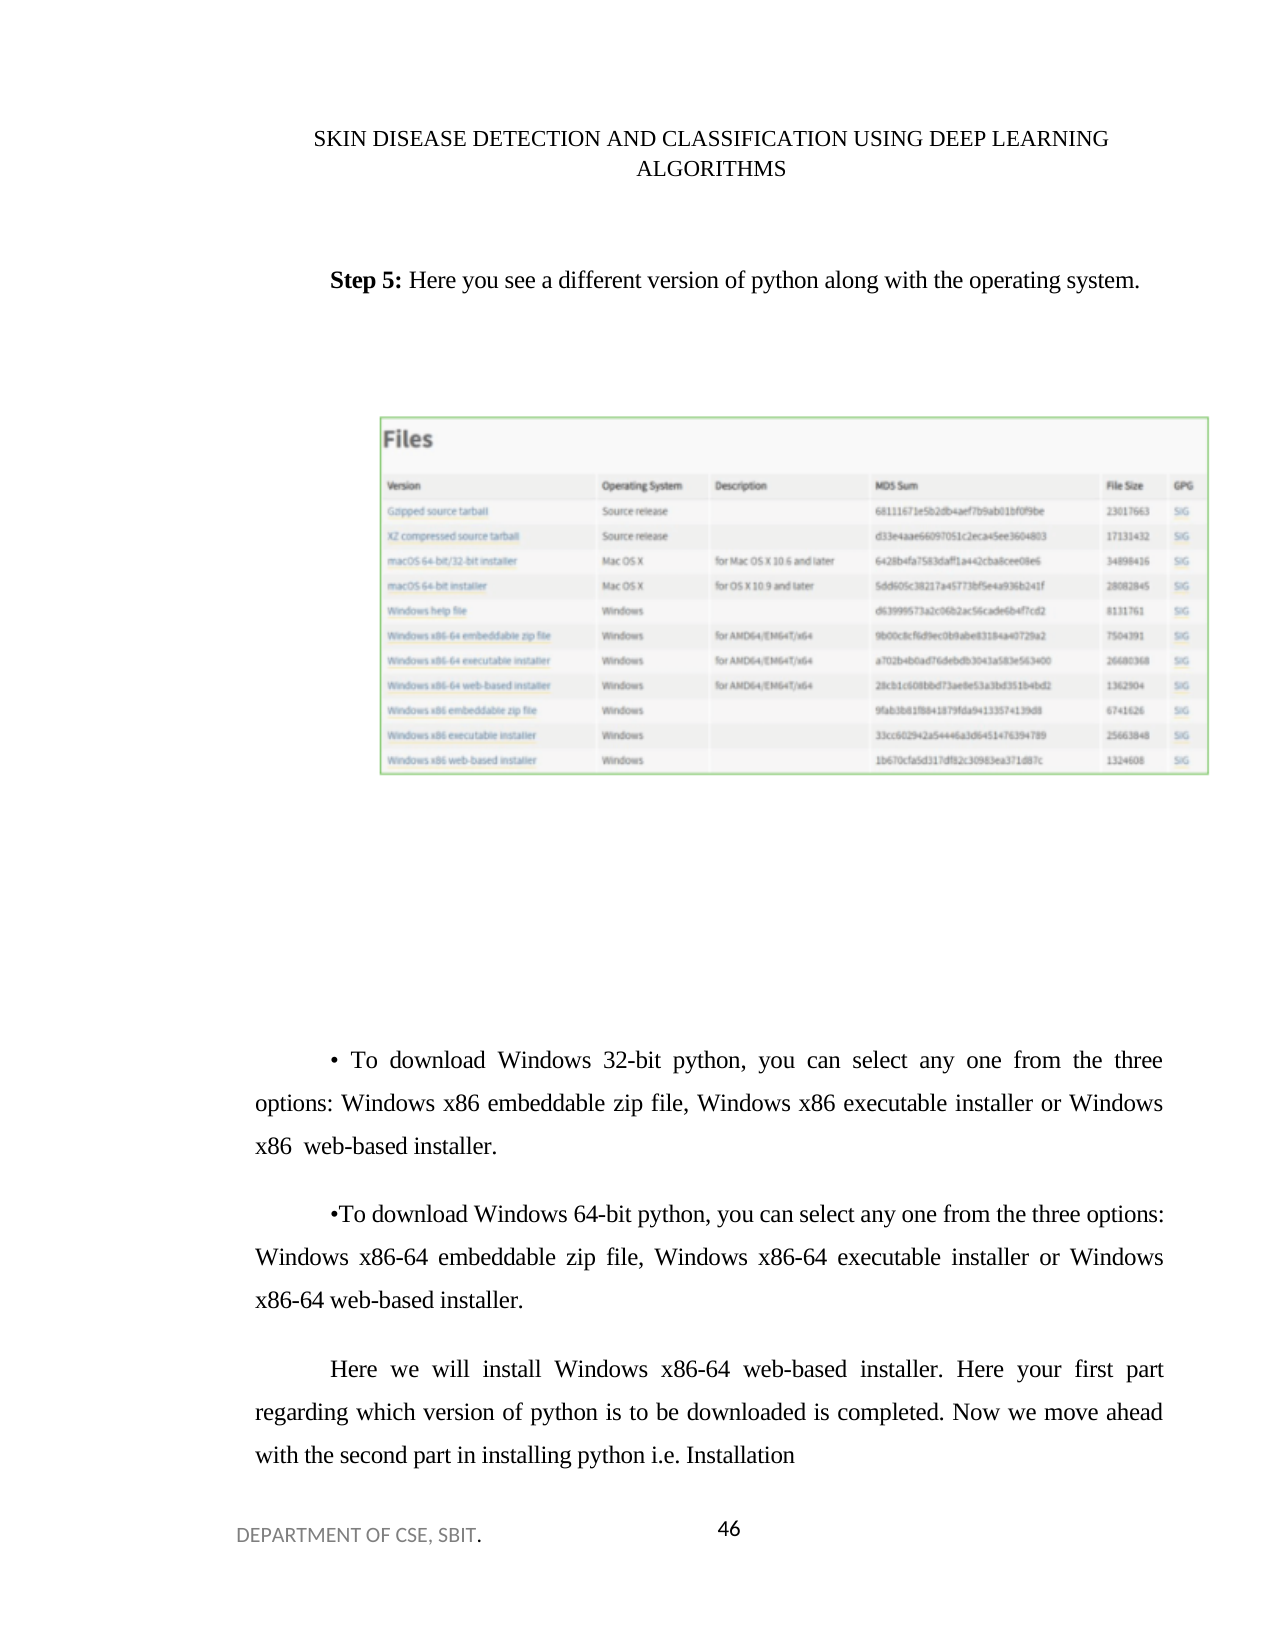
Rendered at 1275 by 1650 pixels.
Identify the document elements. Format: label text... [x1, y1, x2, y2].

text Step 5: Here you see a different version of python along with the operating system. [255, 265, 1164, 294]
picture [330, 401, 1275, 802]
text •To download Windows 64-bit python, you can select any one from the three options: Windows x86-64 embeddable zip file, Windows x86-64 executable installer or Windows x86-64 web-based installer. [255, 1199, 1164, 1314]
text Here we will install Windows x86-64 web-based installer. Here your first part regarding which version of python is to be downloaded is completed. Now we move ahead with the second part in installing python i.e. Installation [255, 1354, 1164, 1469]
text • To download Windows 32-bit python, you can select any one from the three options: Windows x86 embeddable zip file, Windows x86 executable installer or Windows x86 web-based installer. [255, 1045, 1164, 1160]
